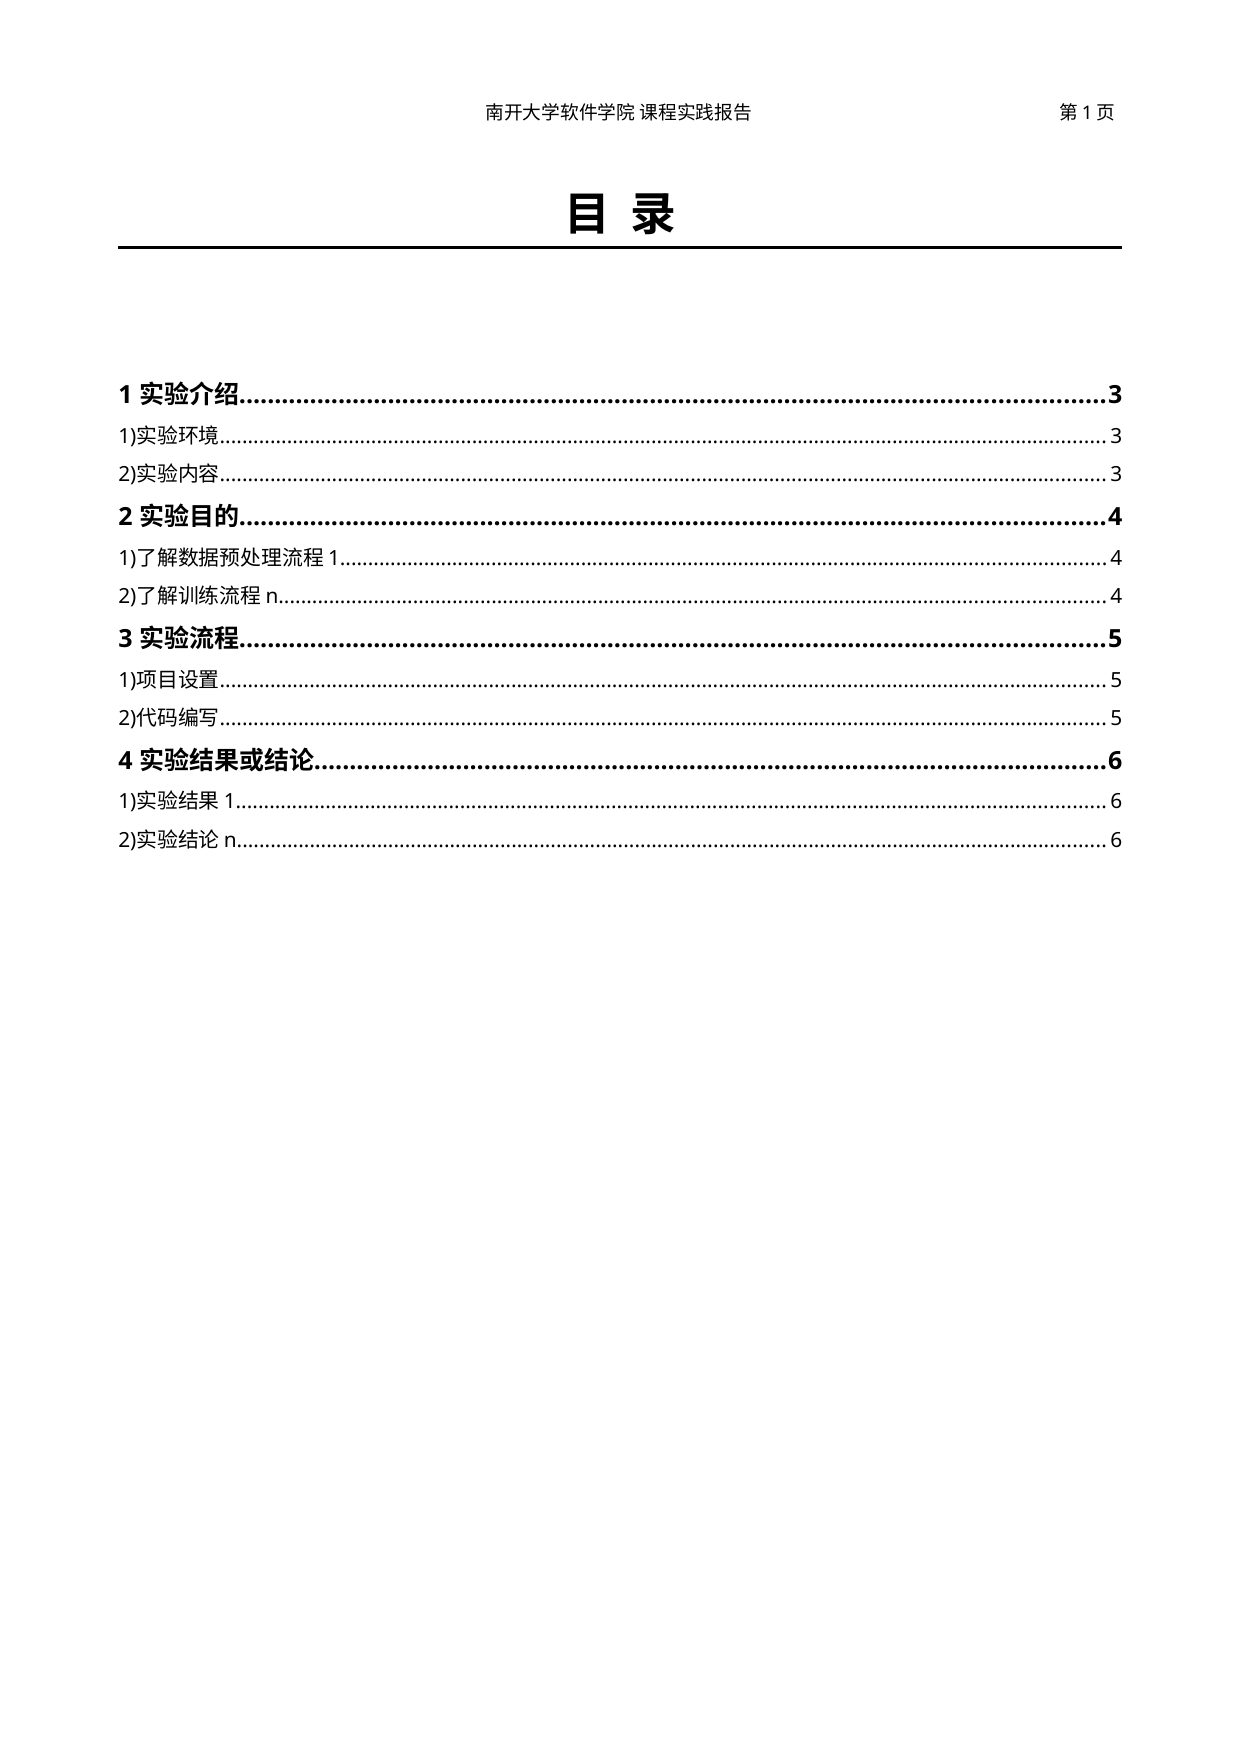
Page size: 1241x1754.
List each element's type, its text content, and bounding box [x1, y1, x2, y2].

text 2)实验结论n 6 [118, 823, 1122, 854]
text 1)实验环境 3 [118, 419, 1122, 449]
text 目 录 [118, 177, 1122, 246]
text 1)实验结果1 6 [118, 785, 1122, 815]
text 1)项目设置 5 [118, 663, 1122, 693]
text 2)代码编写 5 [118, 701, 1122, 732]
text 2)实验内容 3 [118, 458, 1122, 488]
text 1 实验介绍 3 [118, 374, 1122, 411]
text 1)了解数据预处理流程1 4 [118, 541, 1122, 571]
text 2 实验目的 4 [118, 496, 1122, 533]
text 3 实验流程 5 [118, 618, 1122, 654]
text 4 实验结果或结论 6 [118, 740, 1122, 776]
text 2)了解训练流程n 4 [118, 579, 1122, 610]
